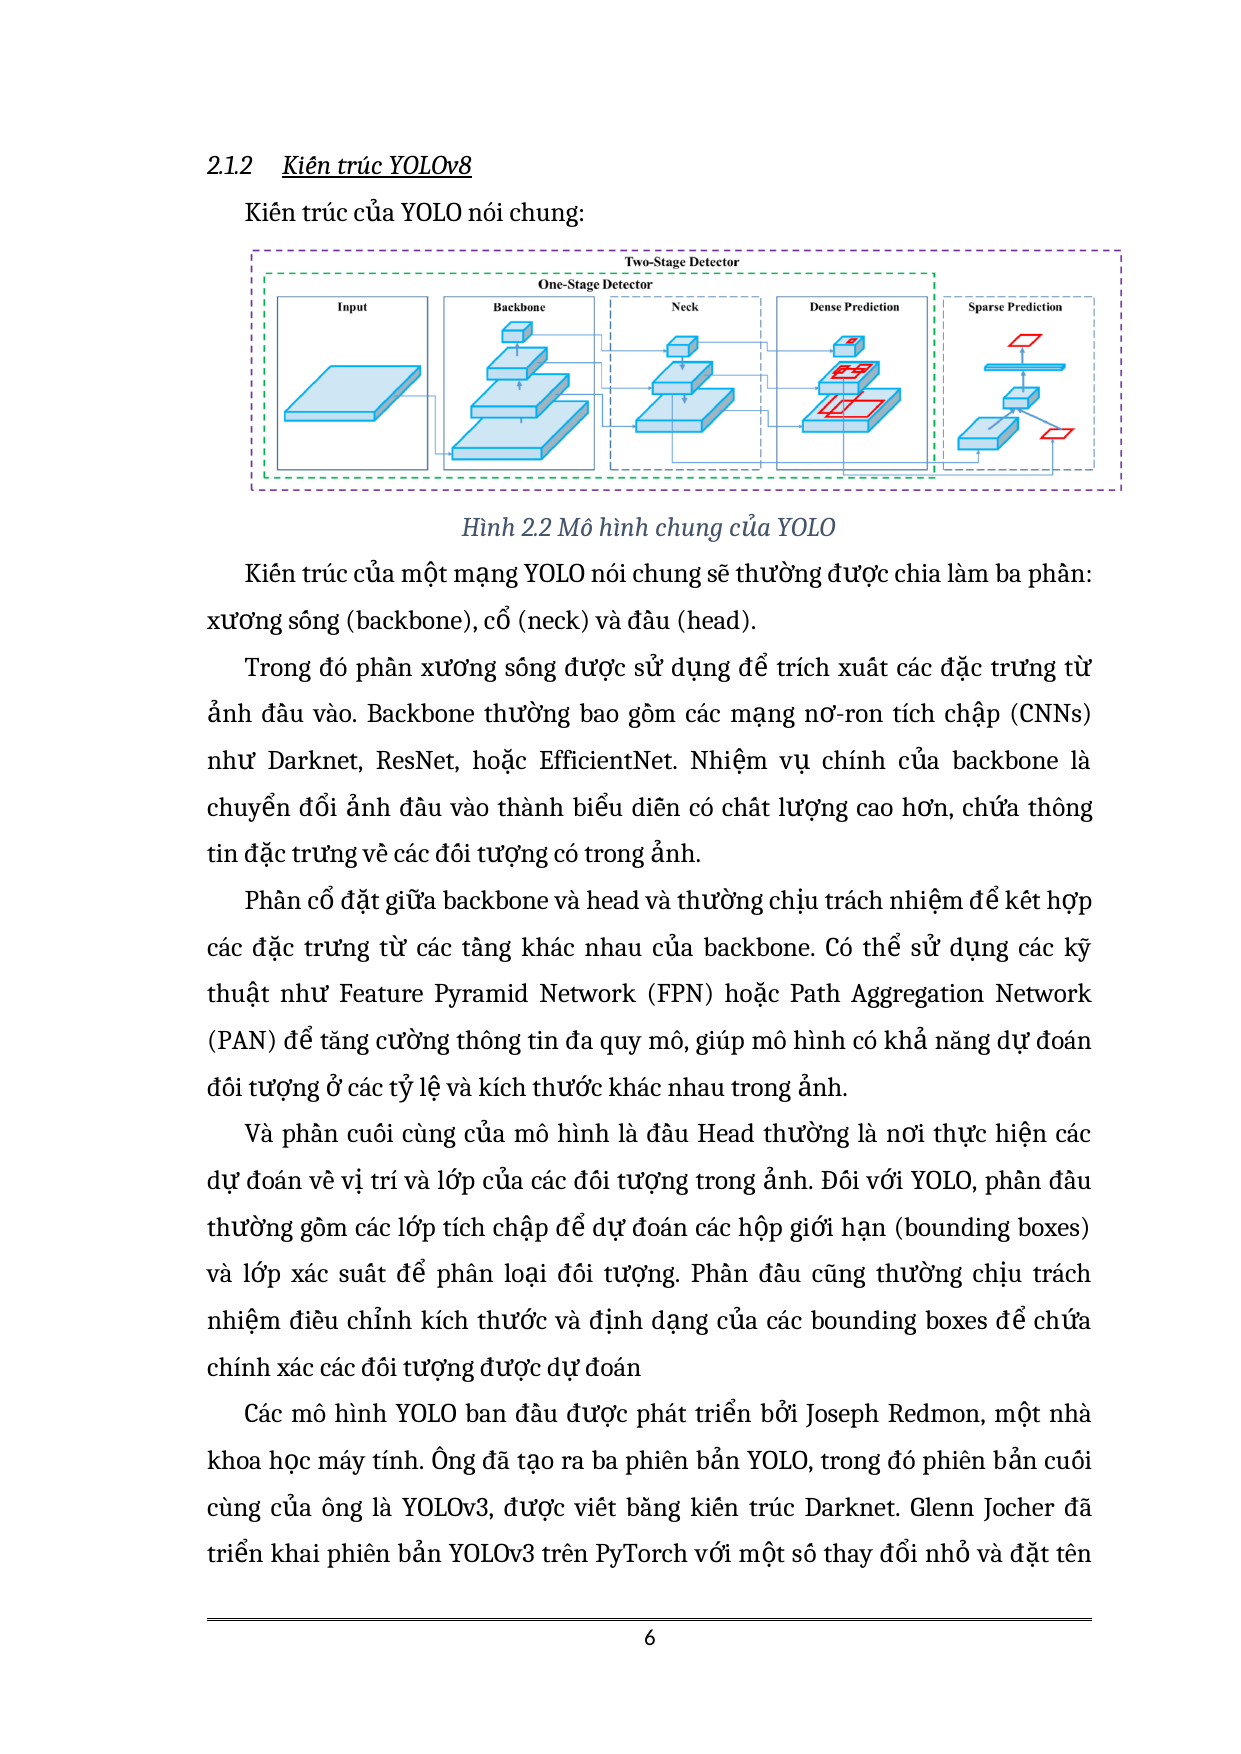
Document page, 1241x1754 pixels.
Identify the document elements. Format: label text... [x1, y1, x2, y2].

text Và phần cuối cùng của mô hình là đầu Head thường là nơi thực hiện các dự đoán về vị trí và lớp của các đối tượng trong ảnh. Đối với YOLO, phần đầu thường gồm các lớp tích chập để dự đoán các hộp giới hạn (bounding boxes) và lớp xác suất để phân loại đối tượng. Phần đầu cũng thường chịu trách nhiệm điều chỉnh kích thước và định dạng của các bounding boxes để chứa chính xác các đối tượng được dự đoán [207, 1118, 1092, 1383]
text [207, 1398, 1092, 1569]
subtitle Kiến trúc YOLOv8 [207, 150, 1092, 181]
picture [244, 243, 1130, 496]
text Phần cổ đặt giữa backbone và head và thường chịu trách nhiệm để kết hợp các đặc trưng từ các tầng khác nhau của backbone. Có thể sử dụng các kỹ thuật như Feature Pyramid Network (FPN) hoặc Path Aggregation Network (PAN) để tăng cường thông tin đa quy mô, giúp mô hình có khả năng dự đoán đối tượng ở các tỷ lệ và kích thước khác nhau trong ảnh. [207, 885, 1092, 1103]
text Kiến trúc của một mạng YOLO nói chung sẽ thường được chia làm ba phần: xương sống (backbone), cổ (neck) và đầu (head). [207, 558, 1092, 636]
text Trong đó phần xương sống được sử dụng để trích xuất các đặc trưng từ ảnh đầu vào. Backbone thường bao gồm các mạng nơ-ron tích chập (CNNs) như Darknet, ResNet, hoặc EfficientNet. Nhiệm vụ chính của backbone là chuyển đổi ảnh đầu vào thành biểu diễn có chất lượng cao hơn, chứa thông tin đặc trưng về các đối tượng có trong ảnh. [207, 652, 1092, 869]
text Kiến trúc của YOLO nói chung: [207, 197, 1092, 228]
